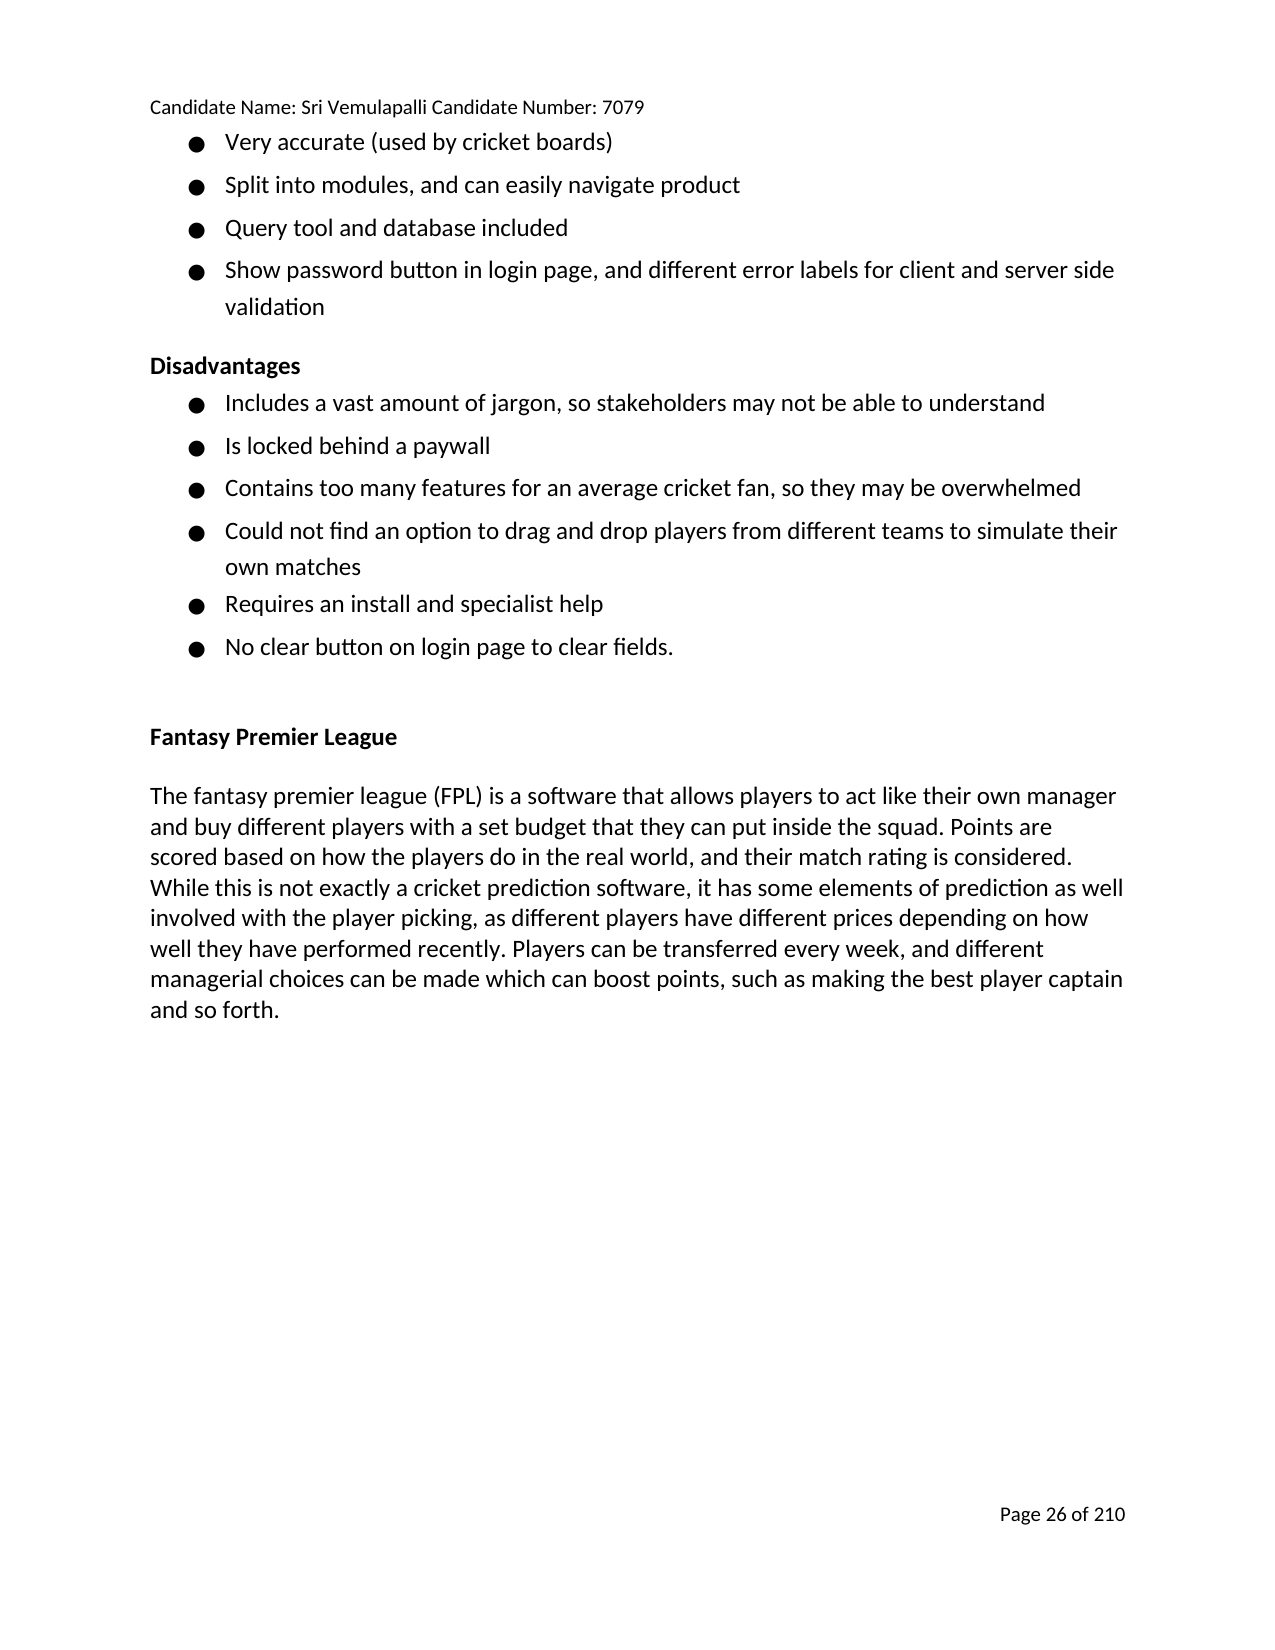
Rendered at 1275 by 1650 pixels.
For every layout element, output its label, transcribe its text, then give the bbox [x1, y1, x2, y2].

text The fantasy premier league (FPL) is a software that allows players to act like their own manager and buy different players with a set budget that they can put inside the squad. Points are scored based on how the players do in the real world, and their match rating is considered. While this is not exactly a cricket prediction software, it has some elements of prediction as well involved with the player picking, as different players have different prices depending on how well they have performed recently. Players can be transferred every week, and different managerial choices can be made which can boost points, such as making the best player captain and so forth. [150, 780, 1125, 1024]
list No clear button on login page to clear fields. [187, 625, 1125, 667]
list Contains too many features for an average cricket fan, so they may be overwhelmed [187, 466, 1125, 509]
list Includes a vast amount of jargon, so stakeholders may not be able to understand [187, 381, 1125, 423]
list Very accurate (used by cricket boards) [187, 120, 1125, 163]
list Query tool and database included [187, 205, 1125, 248]
list Requires an install and specialist help [187, 582, 1125, 625]
list Show password button in login page, and different error labels for client and server side validation [187, 248, 1125, 321]
list Could not find an option to drag and drop players from different teams to simulate their own matches [187, 509, 1125, 582]
text Fantasy Premier League [150, 721, 1125, 752]
text Disadvantages [150, 350, 1125, 381]
list Split into modules, and can easily navigate product [187, 163, 1125, 205]
list Is locked behind a paywall [187, 423, 1125, 466]
